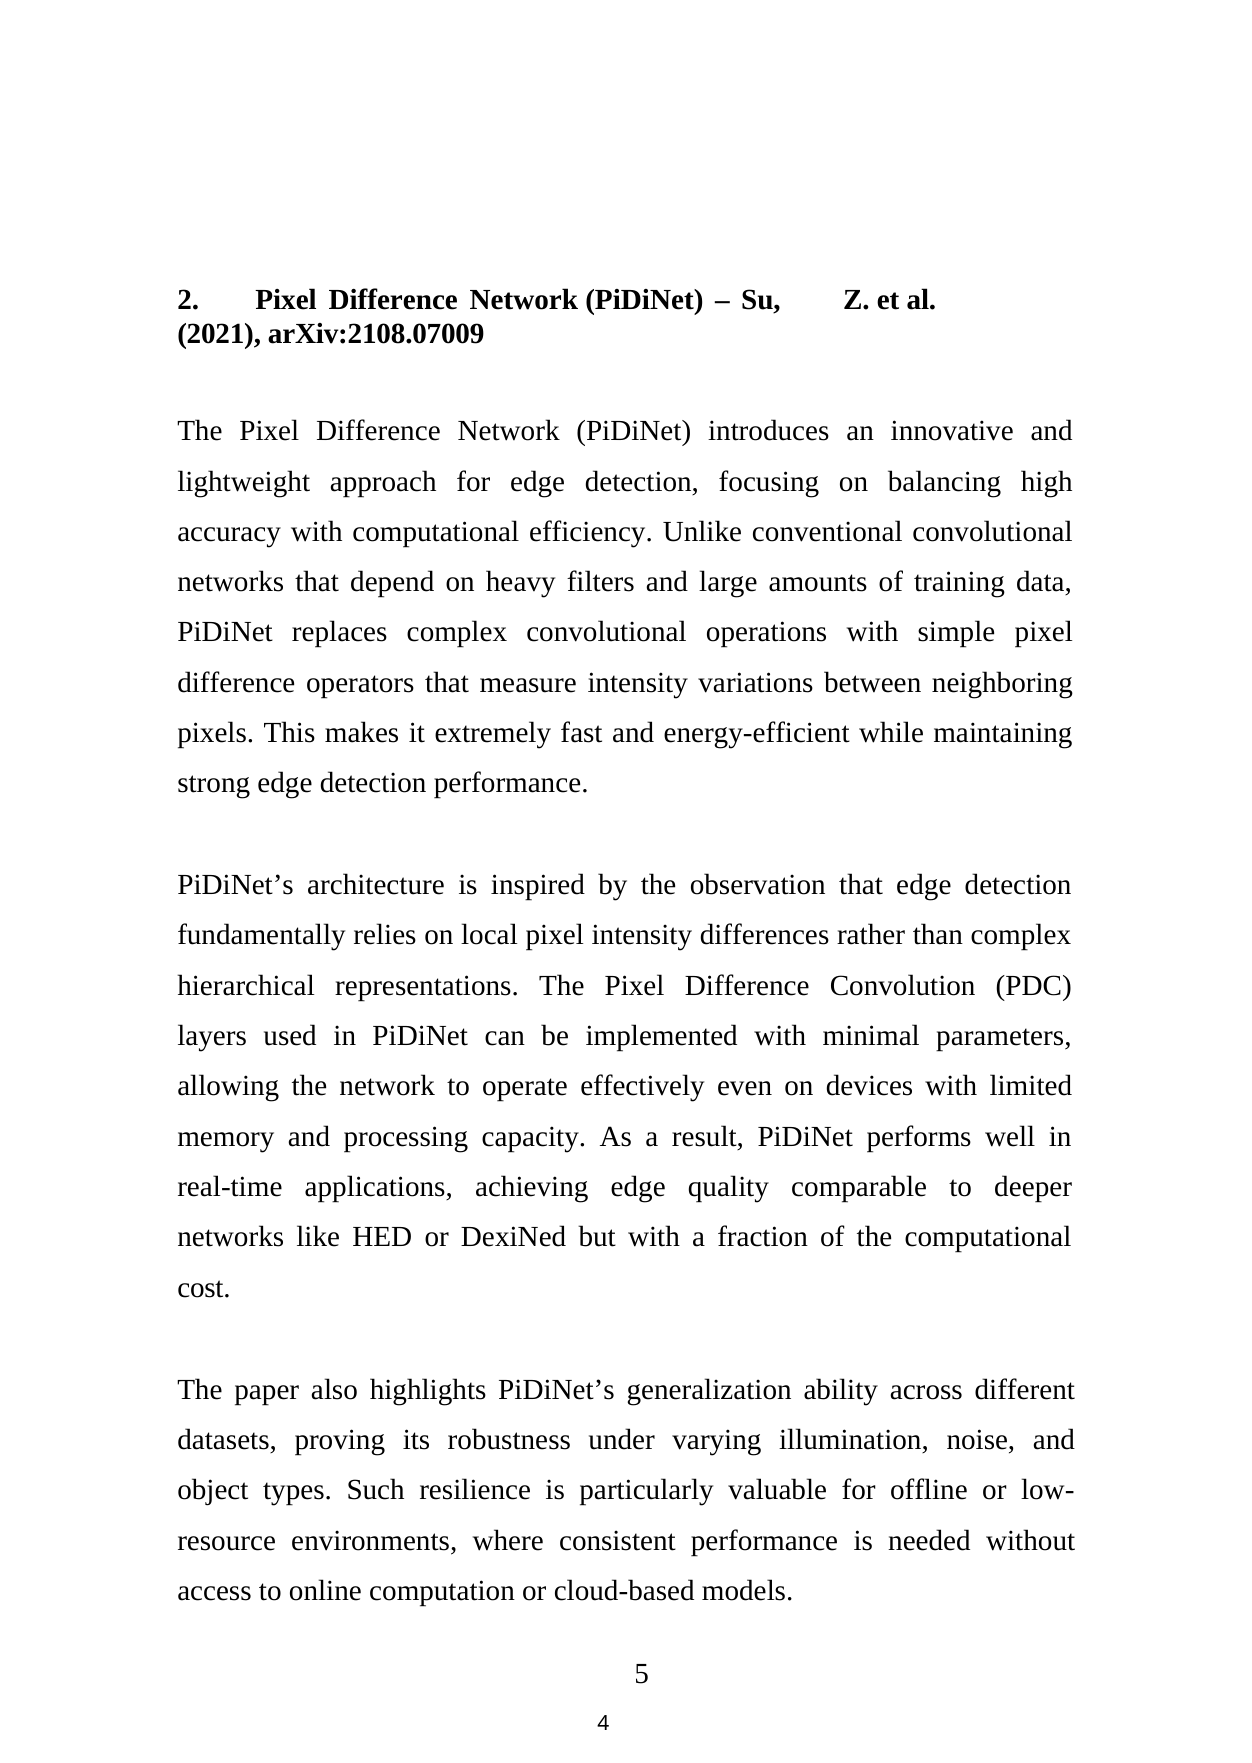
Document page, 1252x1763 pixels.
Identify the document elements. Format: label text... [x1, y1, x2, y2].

text The paper also highlights PiDiNet’s generalization ability across different datasets, proving its robustness under varying illumination, noise, and object types. Such resilience is particularly valuable for offline or low- resource environments, where consistent performance is needed without access to online computation or cloud-based models. [177, 1372, 1076, 1607]
text PiDiNet’s architecture is inspired by the observation that edge detection fundamentally relies on local pixel intensity differences rather than complex hierarchical representations. The Pixel Difference Convolution (PDC) layers used in PiDiNet can be implemented with minimal parameters, allowing the network to operate effectively even on devices with limited memory and processing capacity. As a result, PiDiNet performs well in real-time applications, achieving edge quality comparable to deeper networks like HED or DexiNed but with a fraction of the computational cost. [177, 867, 1073, 1303]
text 5 [62, 1656, 1222, 1689]
subtitle Pixel Difference Network (PiDiNet) – Su, Z. et al. (2021), arXiv:2108.07009 [177, 282, 1019, 349]
text The Pixel Difference Network (PiDiNet) introduces an innovative and lightweight approach for edge detection, focusing on balancing high accuracy with computational efficiency. Unlike conventional convolutional networks that depend on heavy filters and large amounts of training data, PiDiNet replaces complex convolutional operations with simple pixel difference operators that measure intensity variations between neighboring pixels. This makes it extremely fast and energy-efficient while maintaining strong edge detection performance. [177, 413, 1073, 799]
